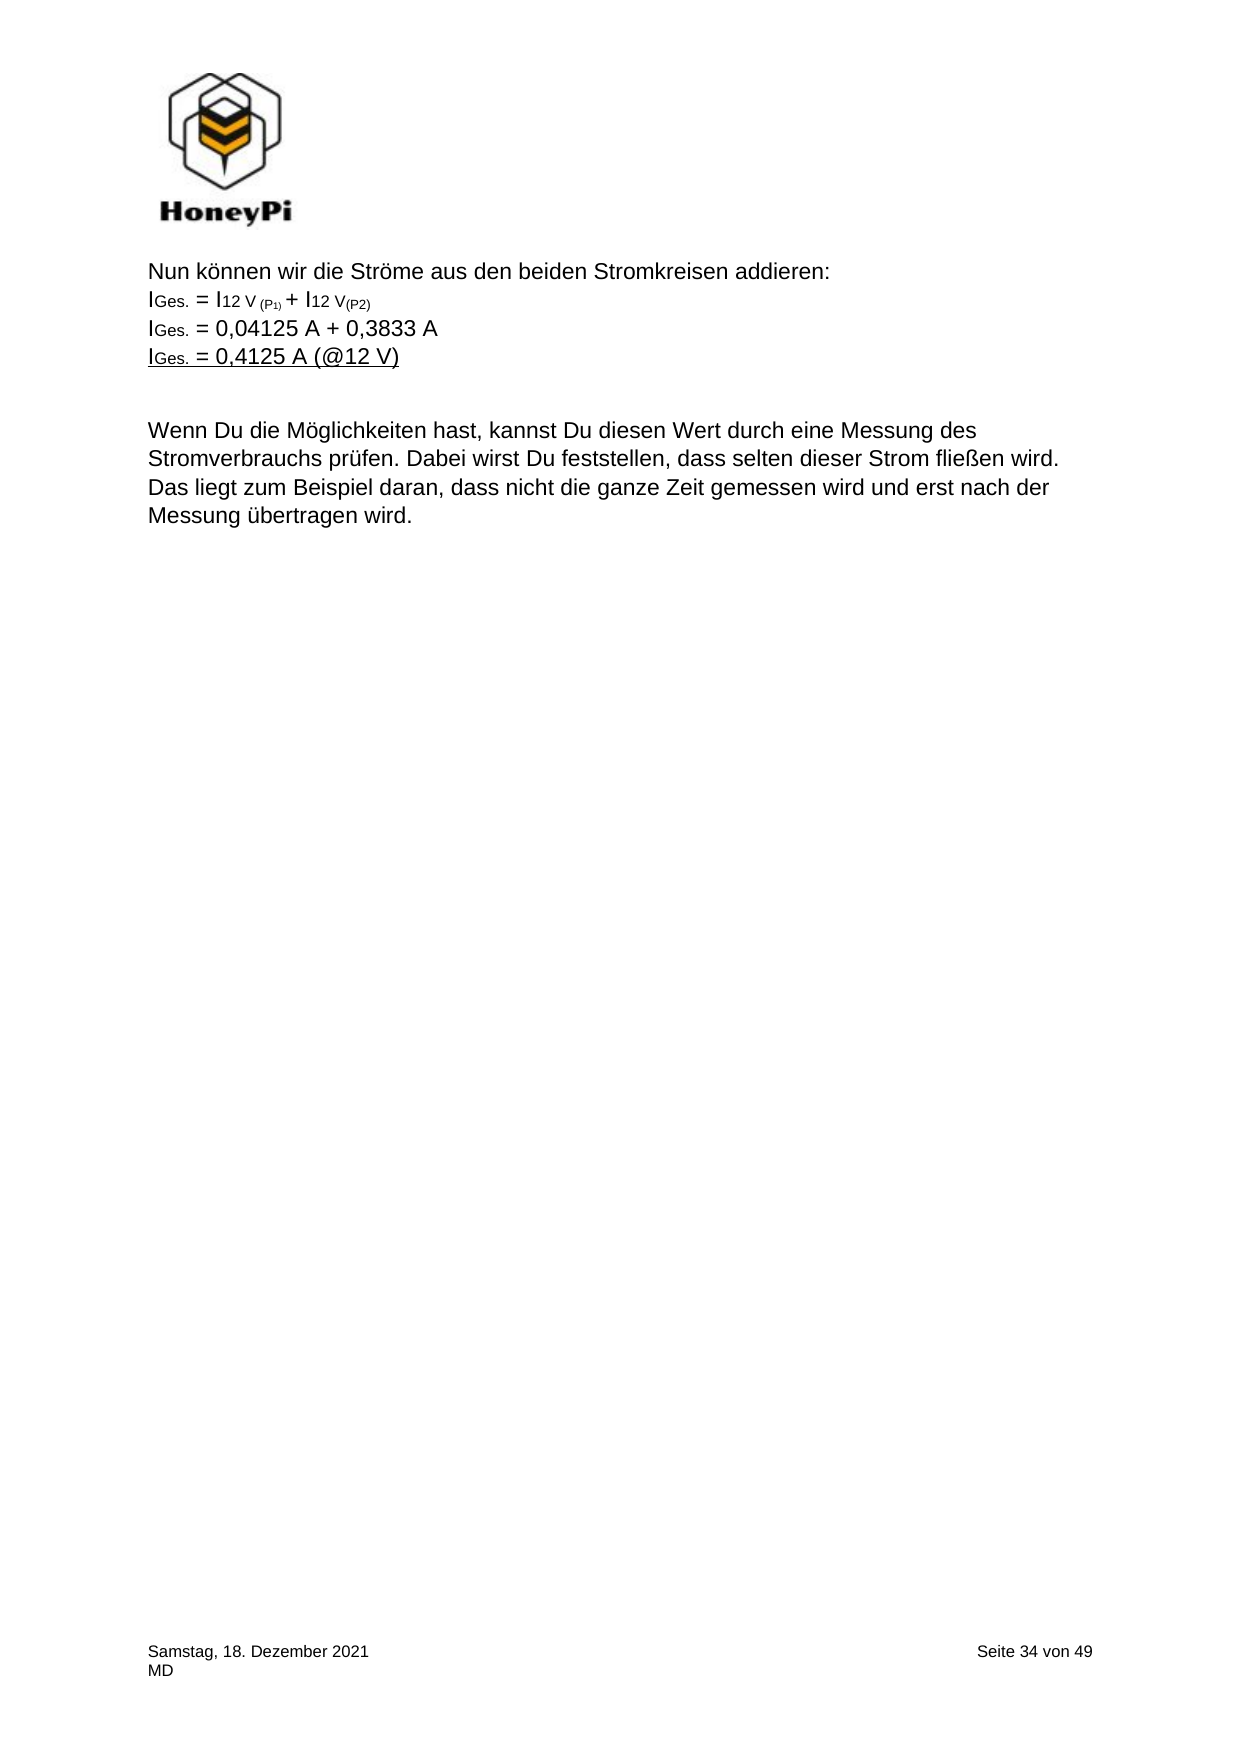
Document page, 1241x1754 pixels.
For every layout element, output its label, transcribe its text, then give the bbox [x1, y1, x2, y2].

text IGes. = 0,4125 A (@12 V) [148, 343, 1092, 369]
text IGes. = 0,04125 A + 0,3833 A [148, 315, 1092, 341]
text Wenn Du die Möglichkeiten hast, kannst Du diesen Wert durch eine Messung des Stromverbrauchs prüfen. Dabei wirst Du feststellen, dass selten dieser Strom fließen wird. Das liegt zum Beispiel daran, dass nicht die ganze Zeit gemessen wird und erst nach der Messung übertragen wird. [148, 417, 1092, 528]
text IGes. = I12 V (P1) + I12 V(P2) [148, 286, 1092, 313]
text Nun können wir die Ströme aus den beiden Stromkreisen addieren: [148, 258, 1092, 284]
picture [147, 73, 304, 230]
